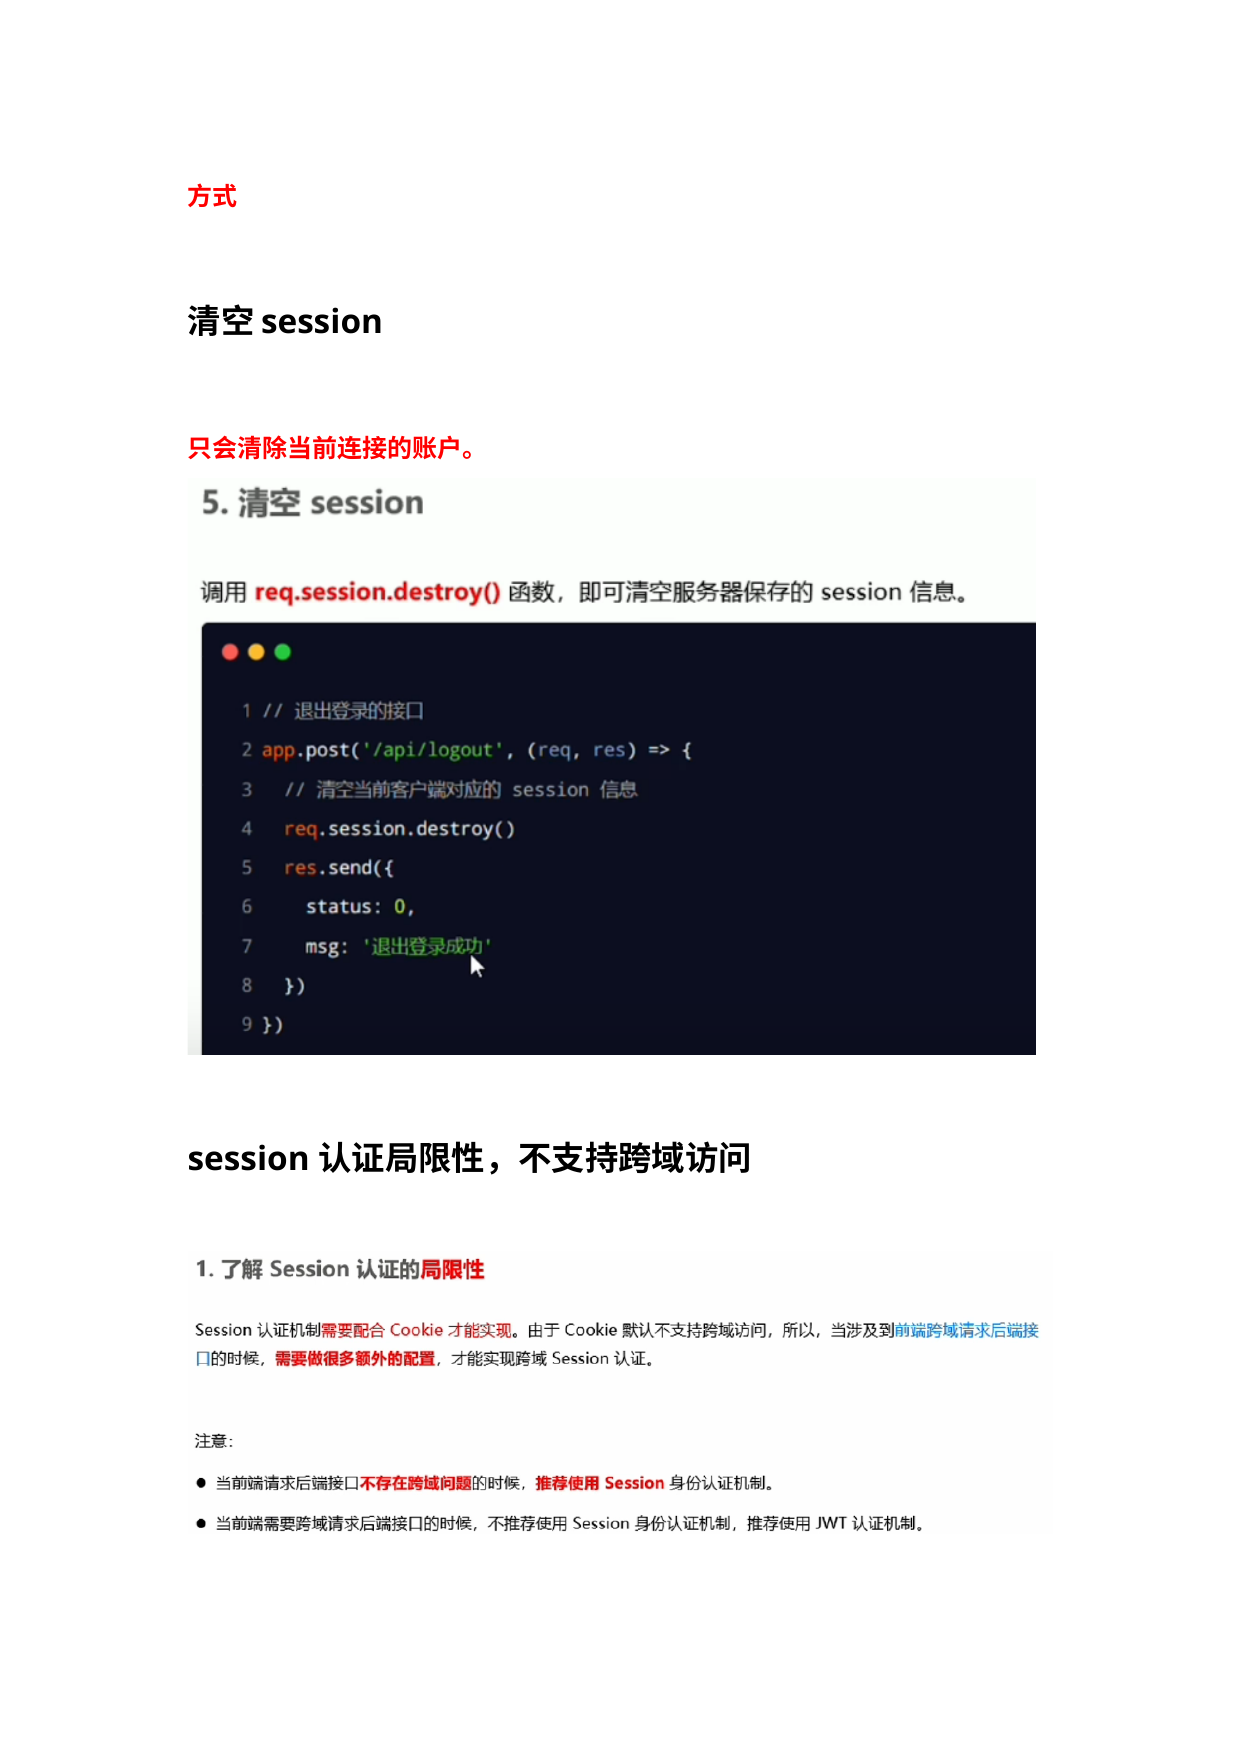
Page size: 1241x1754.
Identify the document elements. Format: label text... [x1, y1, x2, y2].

subtitle 清空session [187, 287, 1053, 352]
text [187, 162, 1053, 227]
subtitle session 认证局限性，不支持跨域访问 [187, 1123, 1053, 1188]
text 只会清除当前连接的账户。 [187, 414, 1053, 479]
picture [187, 1251, 1053, 1534]
picture [187, 478, 1036, 1055]
